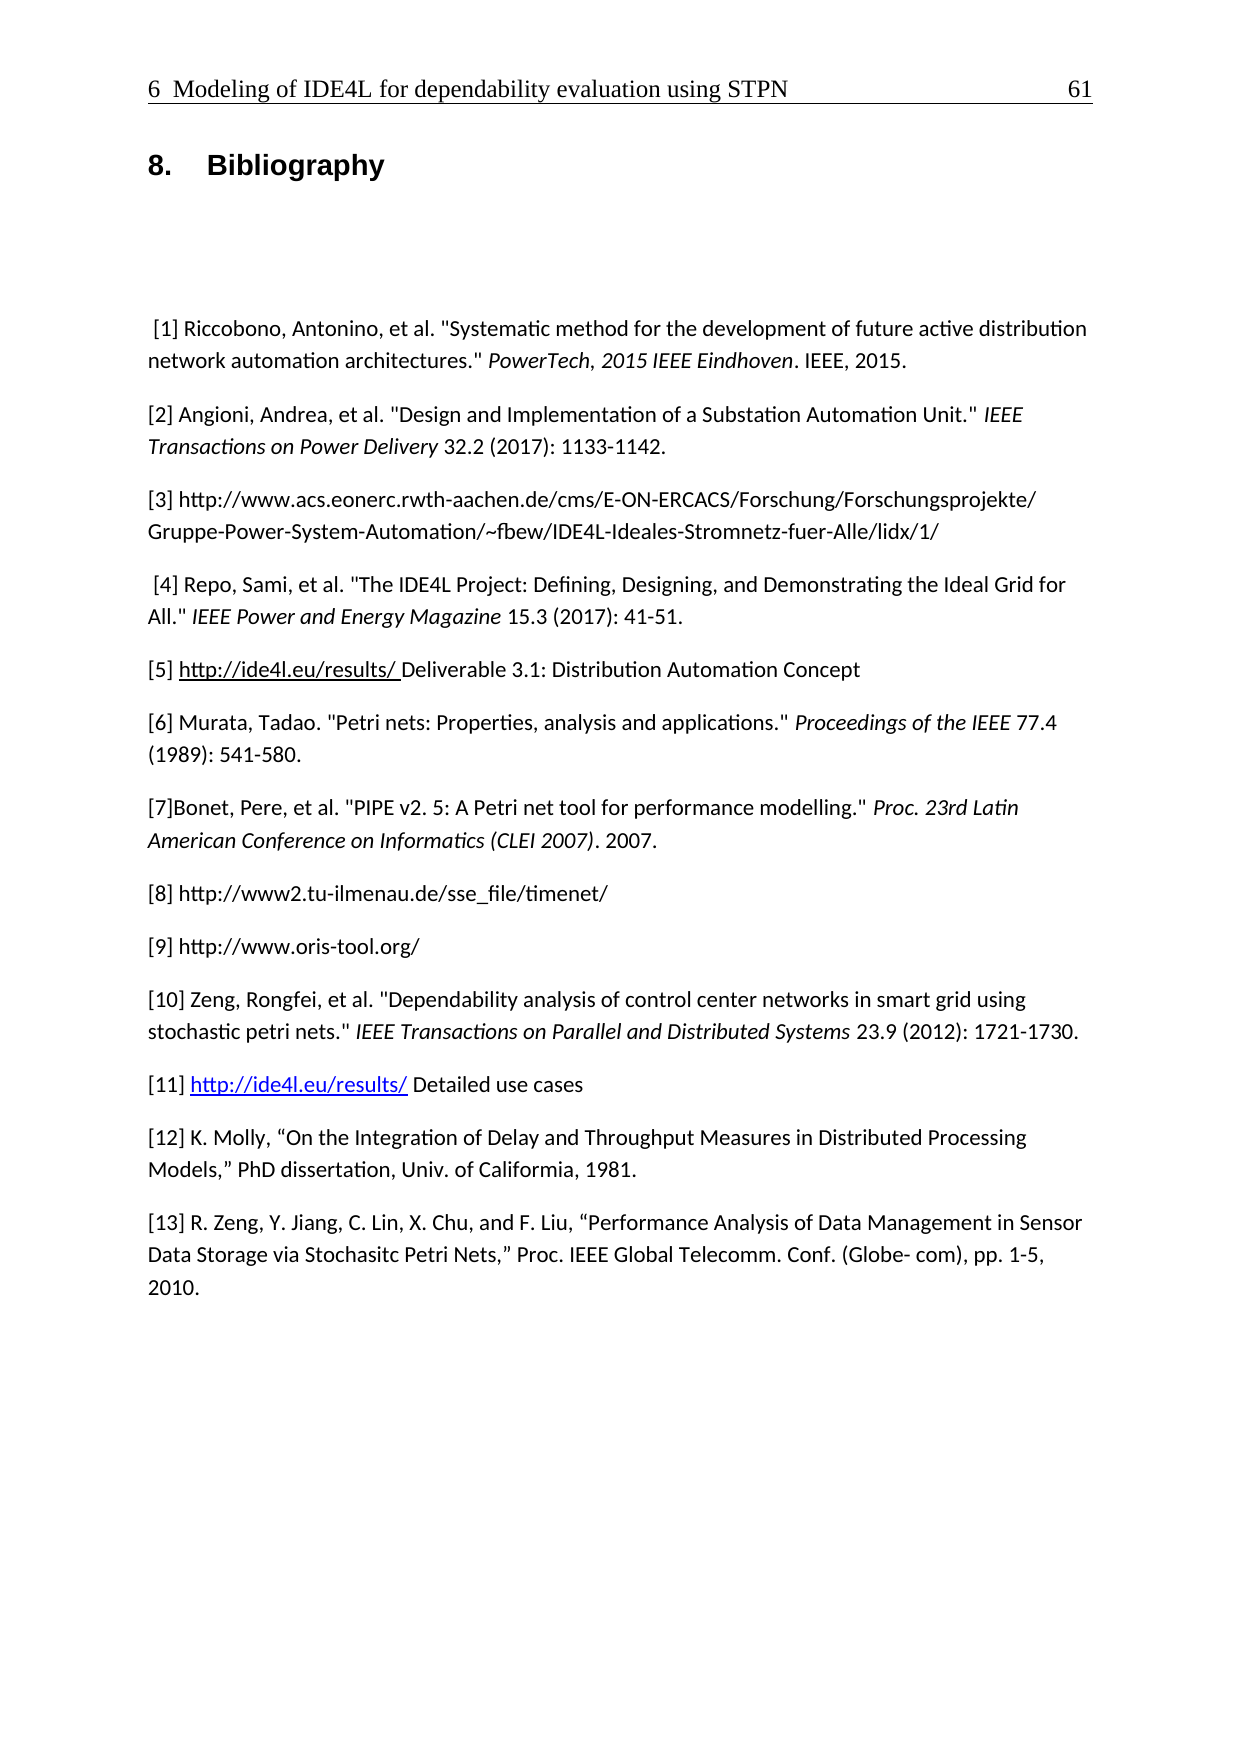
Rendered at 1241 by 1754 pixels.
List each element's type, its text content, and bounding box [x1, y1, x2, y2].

text [11] http://ide4l.eu/results/ Detailed use cases [148, 1070, 1093, 1098]
text [6] Murata, Tadao. "Petri nets: Properties, analysis and applications." Proceedings of the IEEE 77.4 (1989): 541-580. [148, 708, 1093, 768]
text [13] R. Zeng, Y. Jiang, C. Lin, X. Chu, and F. Liu, “Performance Analysis of Data Management in Sensor Data Storage via Stochasitc Petri Nets,” Proc. IEEE Global Telecomm. Conf. (Globe- com), pp. 1-5, 2010. [148, 1208, 1093, 1301]
title Bibliography [148, 148, 1093, 181]
text [2] Angioni, Andrea, et al. "Design and Implementation of a Substation Automation Unit." IEEE Transactions on Power Delivery 32.2 (2017): 1133-1142. [148, 400, 1093, 460]
text [8] http://www2.tu-ilmenau.de/sse_file/timenet/ [148, 879, 1093, 907]
text [3] http://www.acs.eonerc.rwth-aachen.de/cms/E-ON-ERCACS/Forschung/Forschungsprojekte/Gruppe-Power-System-Automation/~fbew/IDE4L-Ideales-Stromnetz-fuer-Alle/lidx/1/ [148, 485, 1093, 545]
text [5] http://ide4l.eu/results/ Deliverable 3.1: Distribution Automation Concept [148, 655, 1093, 683]
text [9] http://www.oris-tool.org/ [148, 932, 1093, 960]
text [12] K. Molly, “On the Integration of Delay and Throughput Measures in Distributed Processing Models,” PhD dissertation, Univ. of Califormia, 1981. [148, 1123, 1093, 1183]
text [7]Bonet, Pere, et al. "PIPE v2. 5: A Petri net tool for performance modelling." Proc. 23rd Latin American Conference on Informatics (CLEI 2007). 2007. [148, 793, 1093, 854]
text [4] Repo, Sami, et al. "The IDE4L Project: Defining, Designing, and Demonstrating the Ideal Grid for All." IEEE Power and Energy Magazine 15.3 (2017): 41-51. [148, 570, 1093, 630]
text [10] Zeng, Rongfei, et al. "Dependability analysis of control center networks in smart grid using stochastic petri nets." IEEE Transactions on Parallel and Distributed Systems 23.9 (2012): 1721-1730. [148, 985, 1093, 1045]
text [1] Riccobono, Antonino, et al. "Systematic method for the development of future active distribution network automation architectures." PowerTech, 2015 IEEE Eindhoven. IEEE, 2015. [148, 314, 1093, 375]
